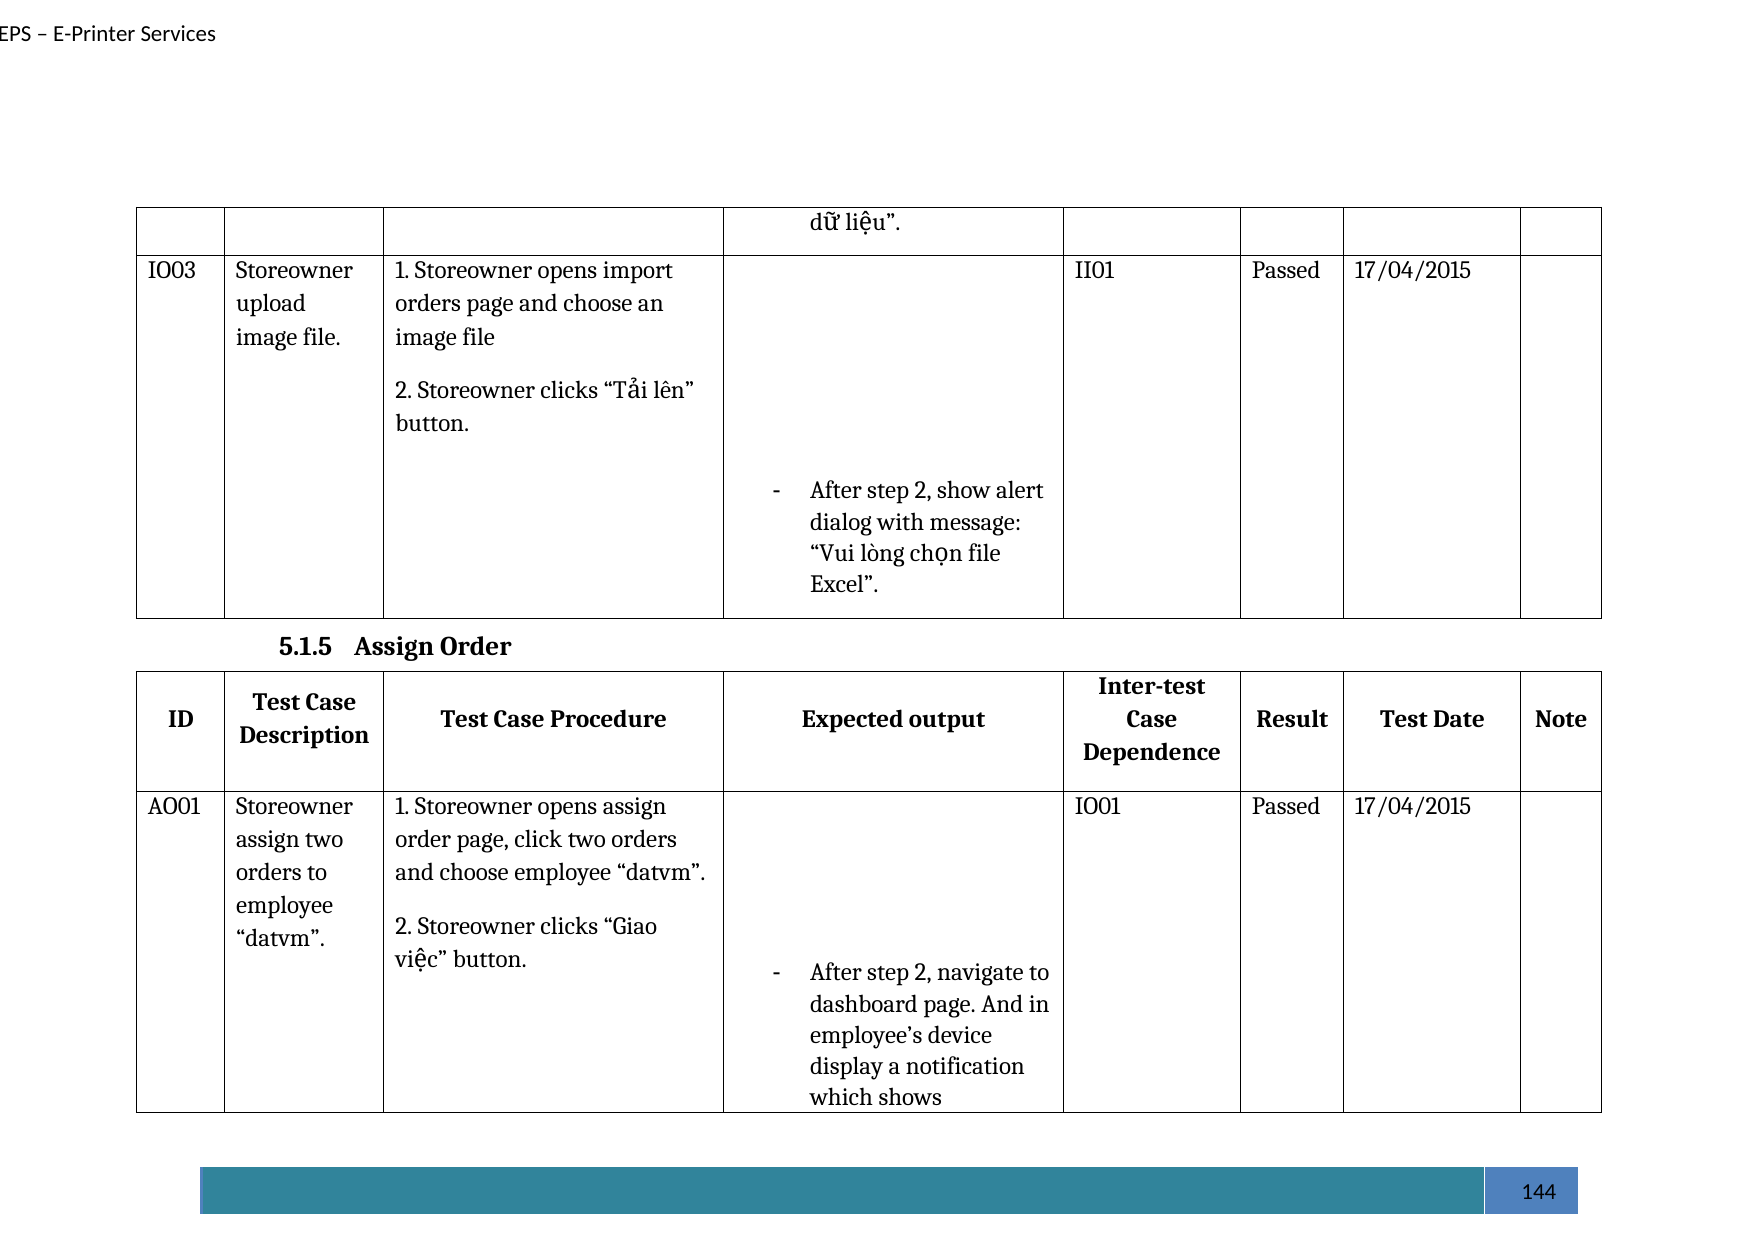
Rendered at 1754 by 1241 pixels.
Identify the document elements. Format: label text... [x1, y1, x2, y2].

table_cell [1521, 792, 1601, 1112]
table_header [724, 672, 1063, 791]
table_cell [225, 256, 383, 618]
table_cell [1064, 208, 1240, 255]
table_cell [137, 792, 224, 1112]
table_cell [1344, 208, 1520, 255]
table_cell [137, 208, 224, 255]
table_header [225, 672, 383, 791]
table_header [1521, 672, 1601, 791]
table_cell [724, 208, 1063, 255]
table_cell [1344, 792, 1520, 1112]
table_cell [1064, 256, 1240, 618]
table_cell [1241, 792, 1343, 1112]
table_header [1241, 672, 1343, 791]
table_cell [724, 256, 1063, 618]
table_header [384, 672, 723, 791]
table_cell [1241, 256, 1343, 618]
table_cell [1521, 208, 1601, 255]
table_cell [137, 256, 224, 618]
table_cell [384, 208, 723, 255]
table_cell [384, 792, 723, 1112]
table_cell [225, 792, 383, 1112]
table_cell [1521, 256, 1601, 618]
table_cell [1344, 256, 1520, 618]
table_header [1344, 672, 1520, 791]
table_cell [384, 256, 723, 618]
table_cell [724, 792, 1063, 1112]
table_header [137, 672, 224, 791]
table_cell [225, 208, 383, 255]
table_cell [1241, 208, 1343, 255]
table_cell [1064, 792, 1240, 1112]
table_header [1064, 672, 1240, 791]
subtitle Assign Order [279, 631, 1606, 662]
